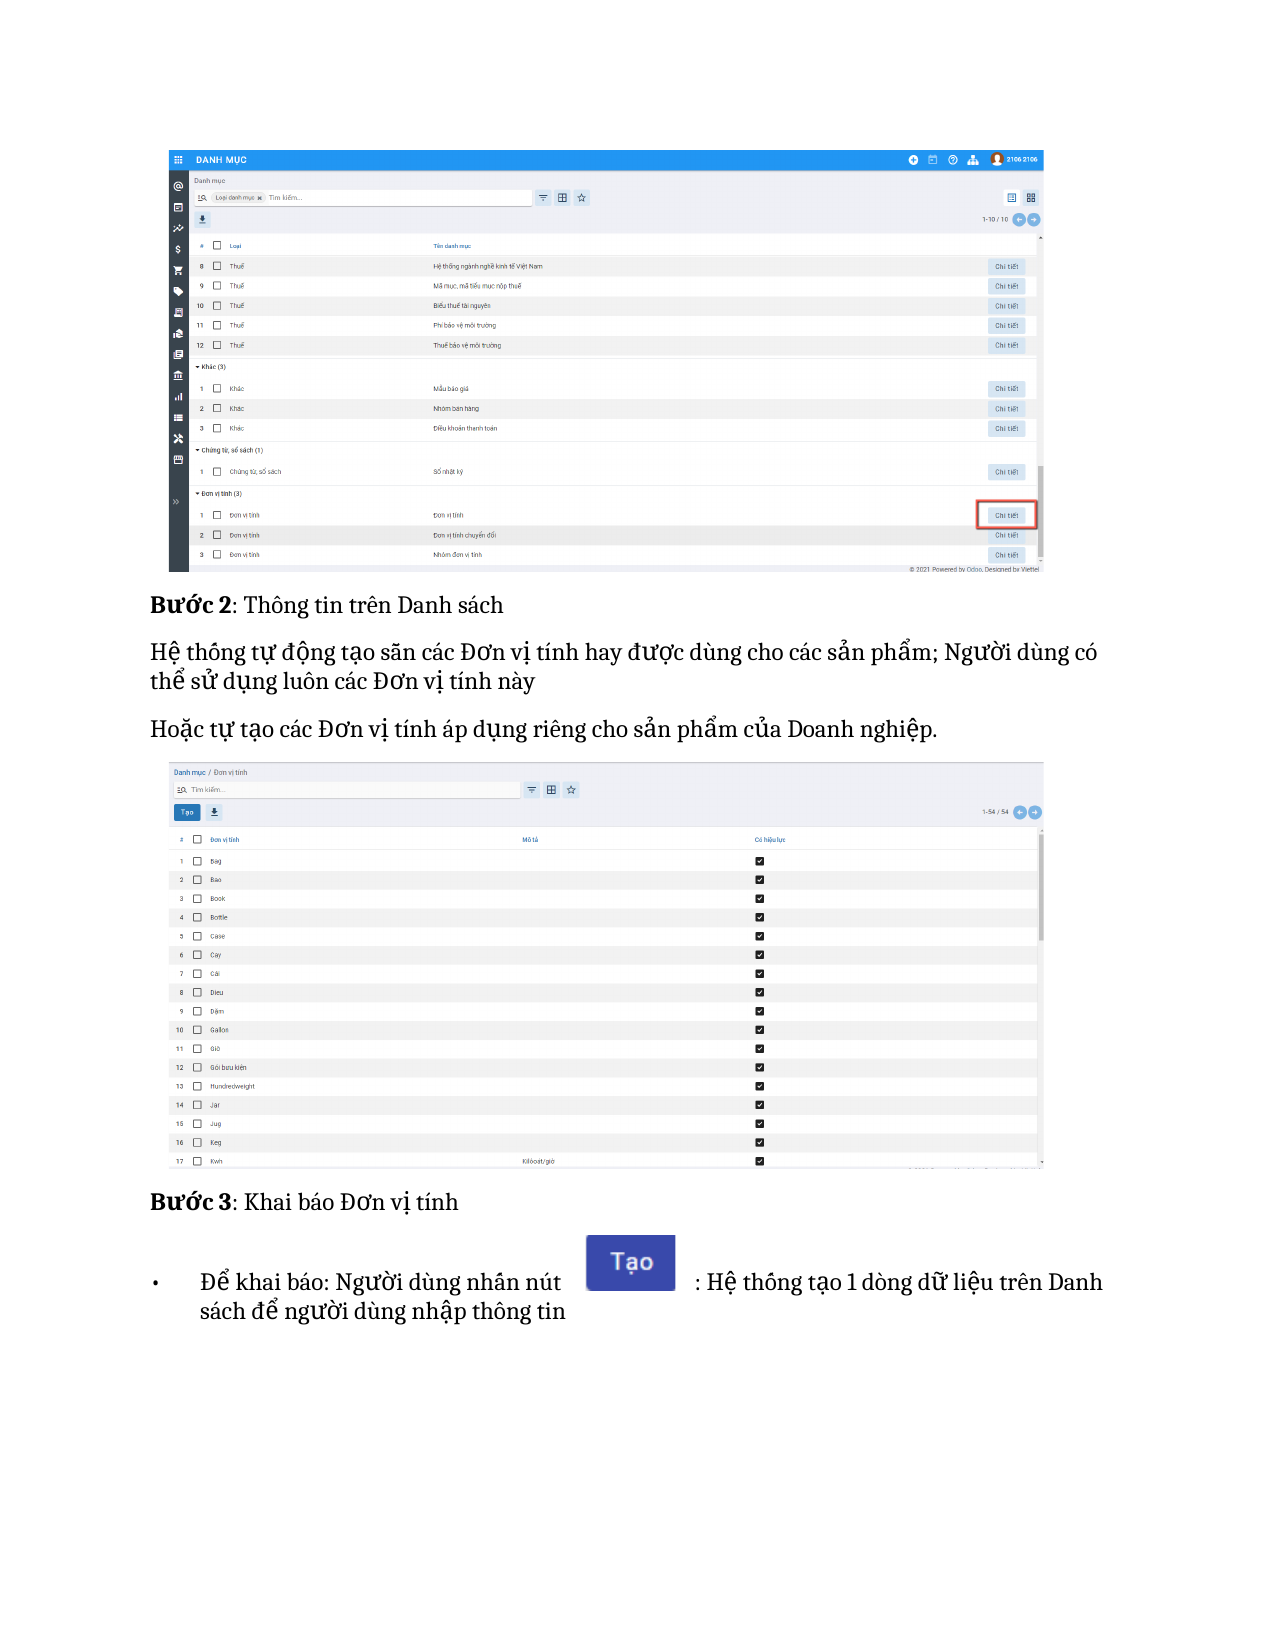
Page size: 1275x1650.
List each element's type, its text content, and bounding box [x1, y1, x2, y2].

text Bước 3: Khai báo Đơn vị tính [150, 1188, 1125, 1217]
text Hoặc tự tạo các Đơn vị tính áp dụng riêng cho sản phẩm của Doanh nghiệp. [150, 714, 1125, 743]
text Hệ thống tự động tạo sẵn các Đơn vị tính hay được dùng cho các sản phẩm; Người dùng có thể sử dụng luôn các Đơn vị tính này [150, 638, 1125, 696]
picture [168, 150, 1044, 572]
picture [168, 762, 1044, 1169]
list Để khai báo: Người dùng nhấn nút : Hệ thống tạo 1 dòng dữ liệu trên Danh sách để người dùng nhập thông tin [150, 1235, 1125, 1326]
text Bước 2: Thông tin trên Danh sách [150, 591, 1125, 619]
picture [585, 1235, 676, 1291]
